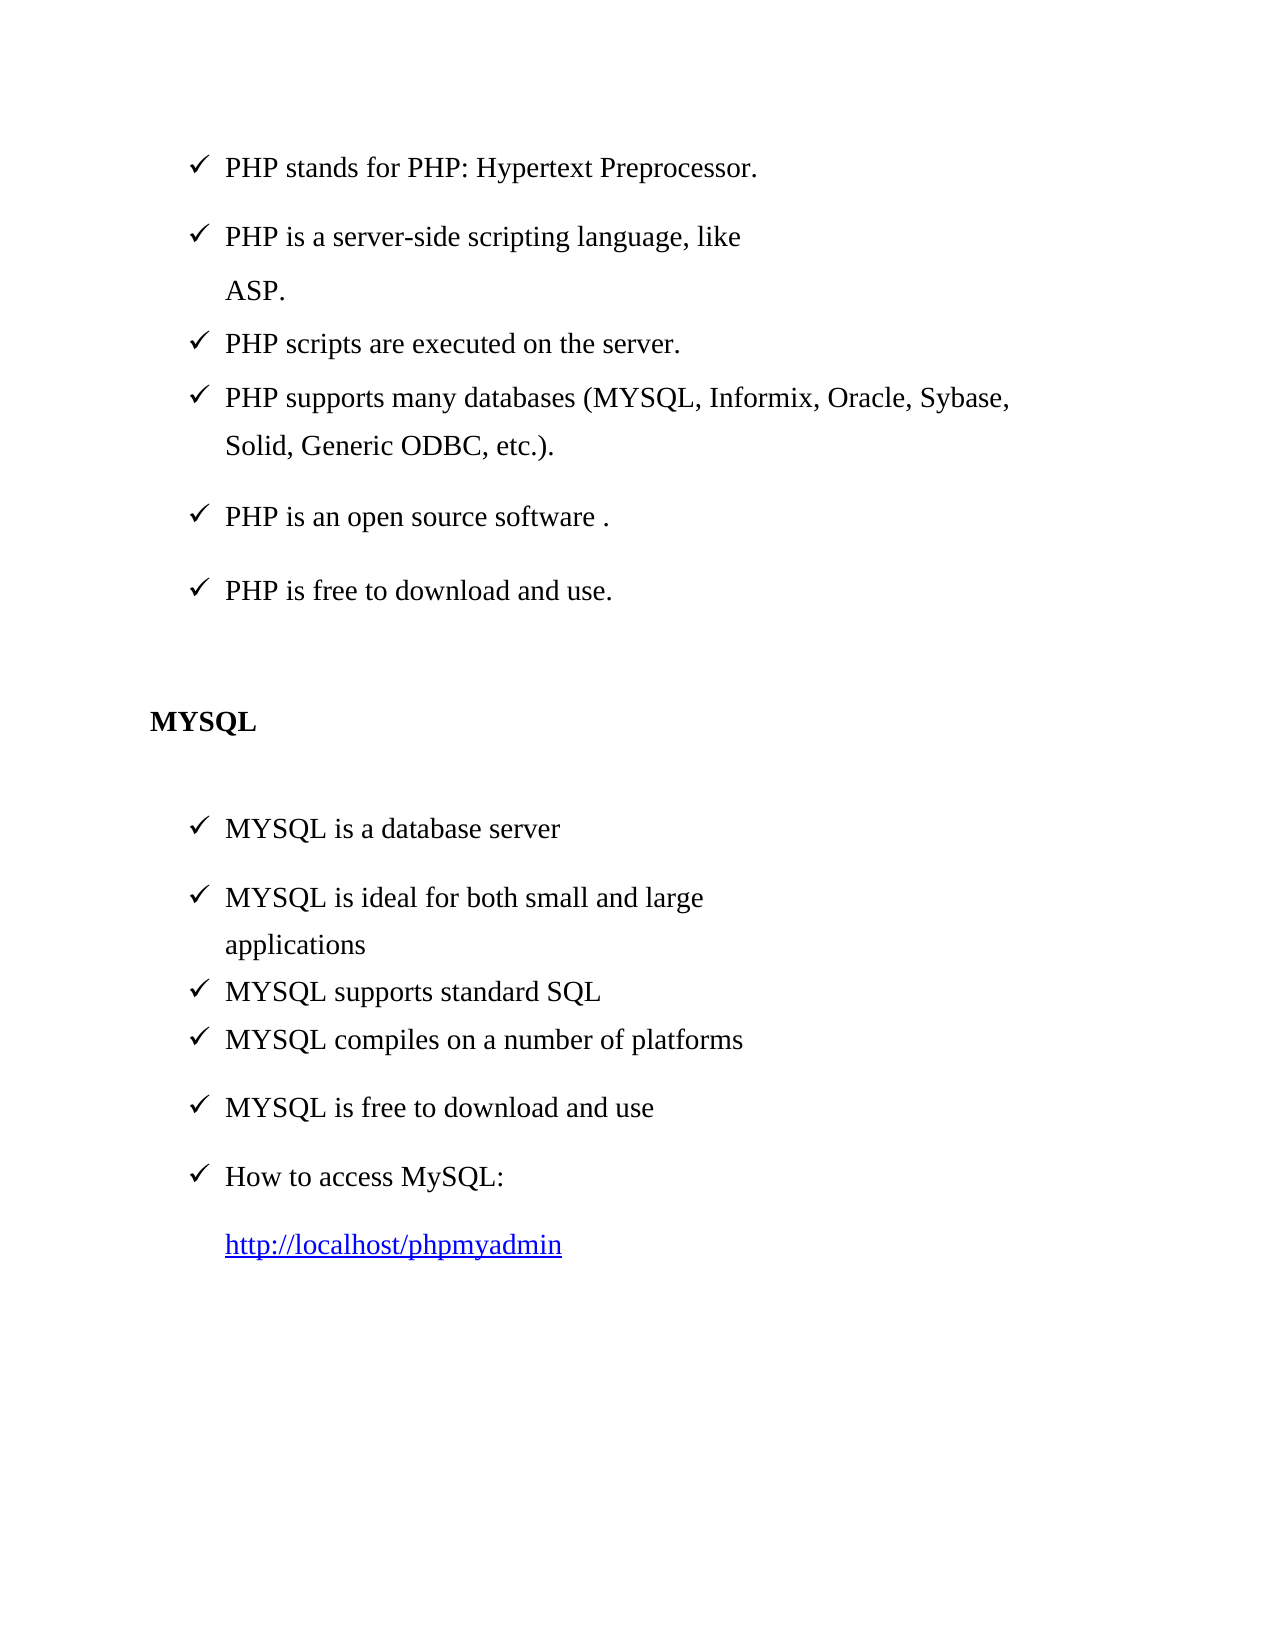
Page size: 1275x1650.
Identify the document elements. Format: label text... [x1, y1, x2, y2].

list MYSQL is a database server [187, 811, 1125, 844]
list PHP supports many databases (MYSQL, Informix, Oracle, Sybase, Solid, Generic ODBC, etc.). [187, 380, 1079, 461]
list PHP scripts are executed on the server. [187, 326, 800, 360]
list PHP is free to download and use. [187, 573, 642, 607]
list PHP stands for PHP: Hypertext Preprocessor. [187, 150, 1125, 184]
list MYSQL supports standard SQL [187, 974, 842, 1008]
list PHP is a server-side scripting language, like ASP. [187, 219, 800, 306]
text MYSQL [150, 704, 1125, 737]
list MYSQL compiles on a number of platforms [187, 1022, 754, 1056]
list MYSQL is free to download and use [187, 1090, 754, 1124]
list How to access MySQL: http://localhost/phpmyadmin [187, 1159, 754, 1261]
list MYSQL is ideal for both small and large applications [187, 880, 842, 961]
list PHP is an open source software . [187, 499, 642, 532]
